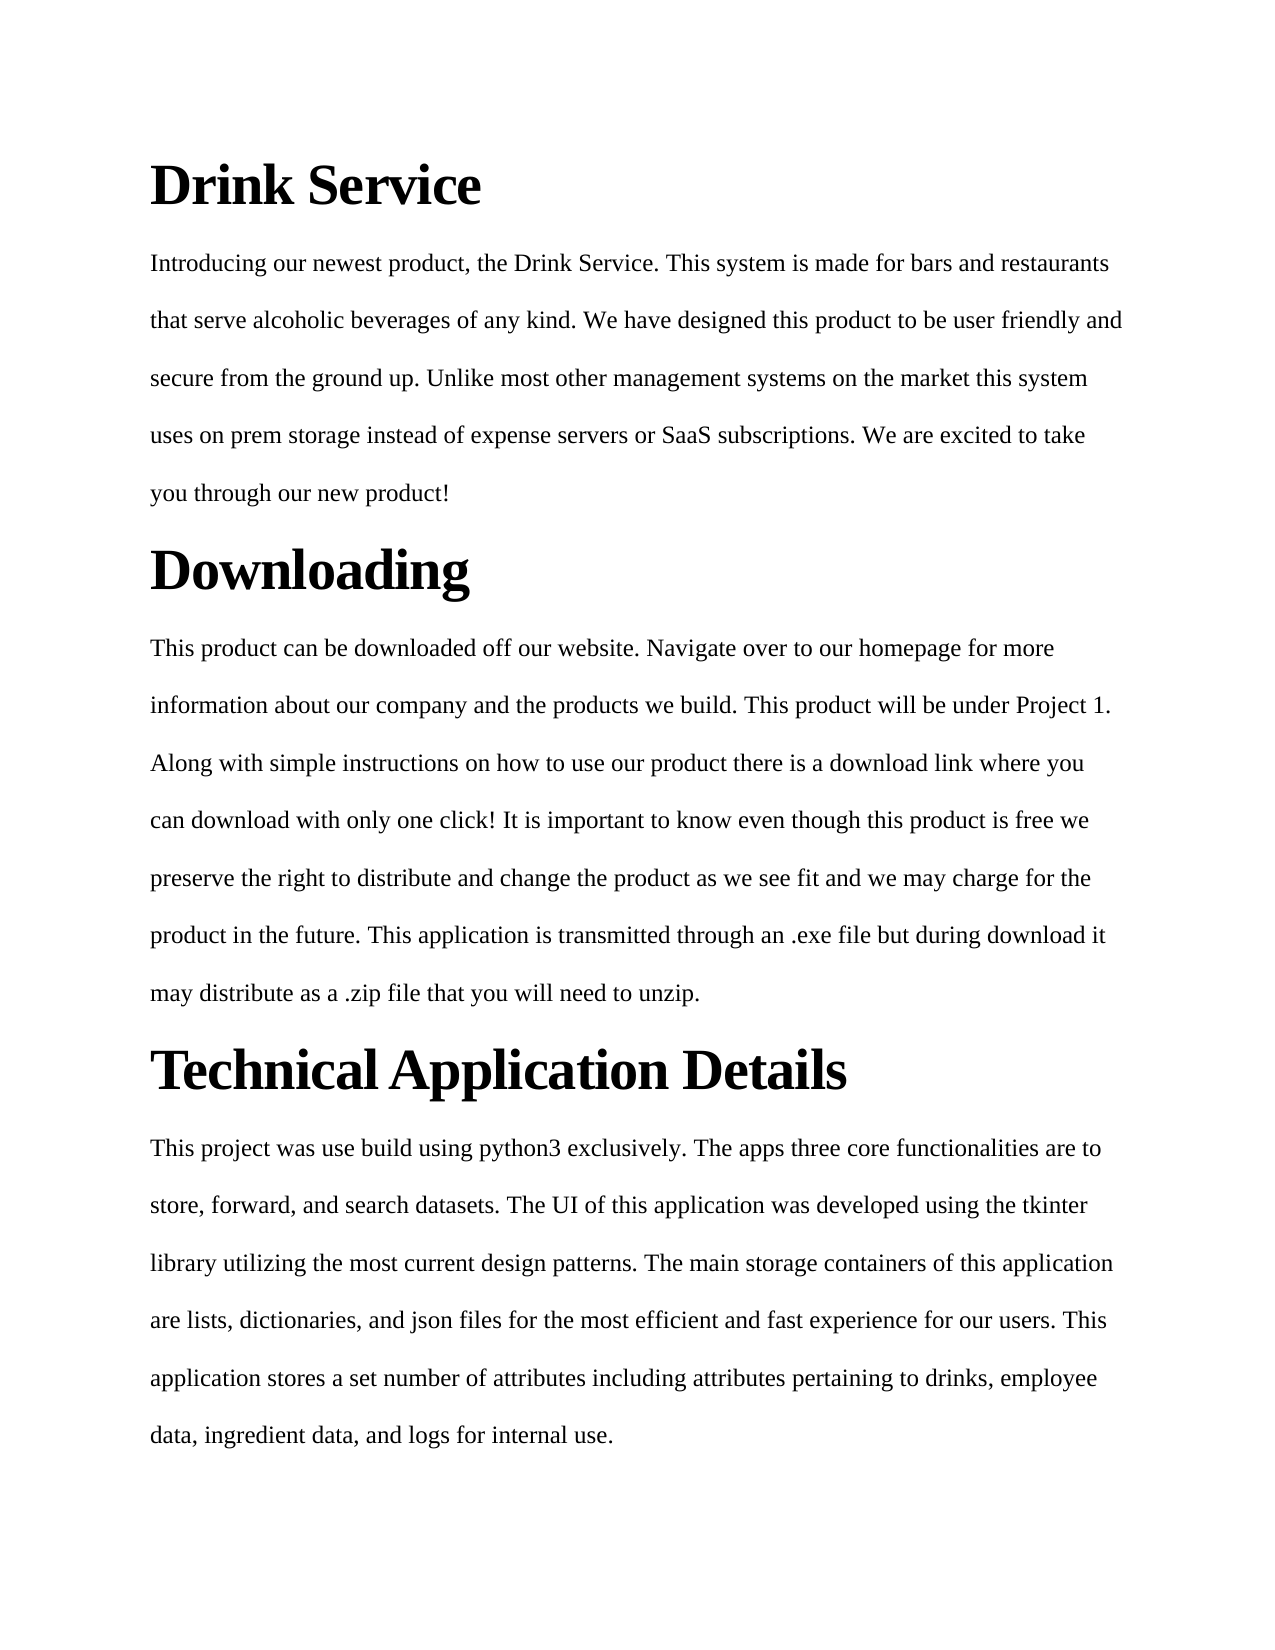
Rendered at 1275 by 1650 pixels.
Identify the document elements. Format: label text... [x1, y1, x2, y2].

title Drink Service [150, 150, 1125, 217]
title Downloading [150, 535, 1125, 602]
title Technical Application Details [150, 1035, 1125, 1102]
text Introducing our newest product, the Drink Service. This system is made for bars and restaurants that serve alcoholic beverages of any kind. We have designed this product to be user friendly and secure from the ground up. Unlike most other management systems on the market this system uses on prem storage instead of expense servers or SaaS subscriptions. We are excited to take you through our new product! [150, 248, 1125, 506]
text This product can be downloaded off our website. Navigate over to our homepage for more information about our company and the products we build. This product will be under Project 1. Along with simple instructions on how to use our product there is a download link where you can download with only one click! It is important to know even though this product is free we preserve the right to distribute and change the product as we see fit and we may charge for the product in the future. This application is transmitted through an .exe file but during download it may distribute as a .zip file that you will need to unzip. [150, 633, 1125, 1006]
text This project was use build using python3 exclusively. The apps three core functionalities are to store, forward, and search datasets. The UI of this application was developed using the tkinter library utilizing the most current design patterns. The main storage containers of this application are lists, dictionaries, and json files for the most efficient and fast experience for our users. This application stores a set number of attributes including attributes pertaining to drinks, employee data, ingredient data, and logs for internal use. [150, 1133, 1125, 1449]
